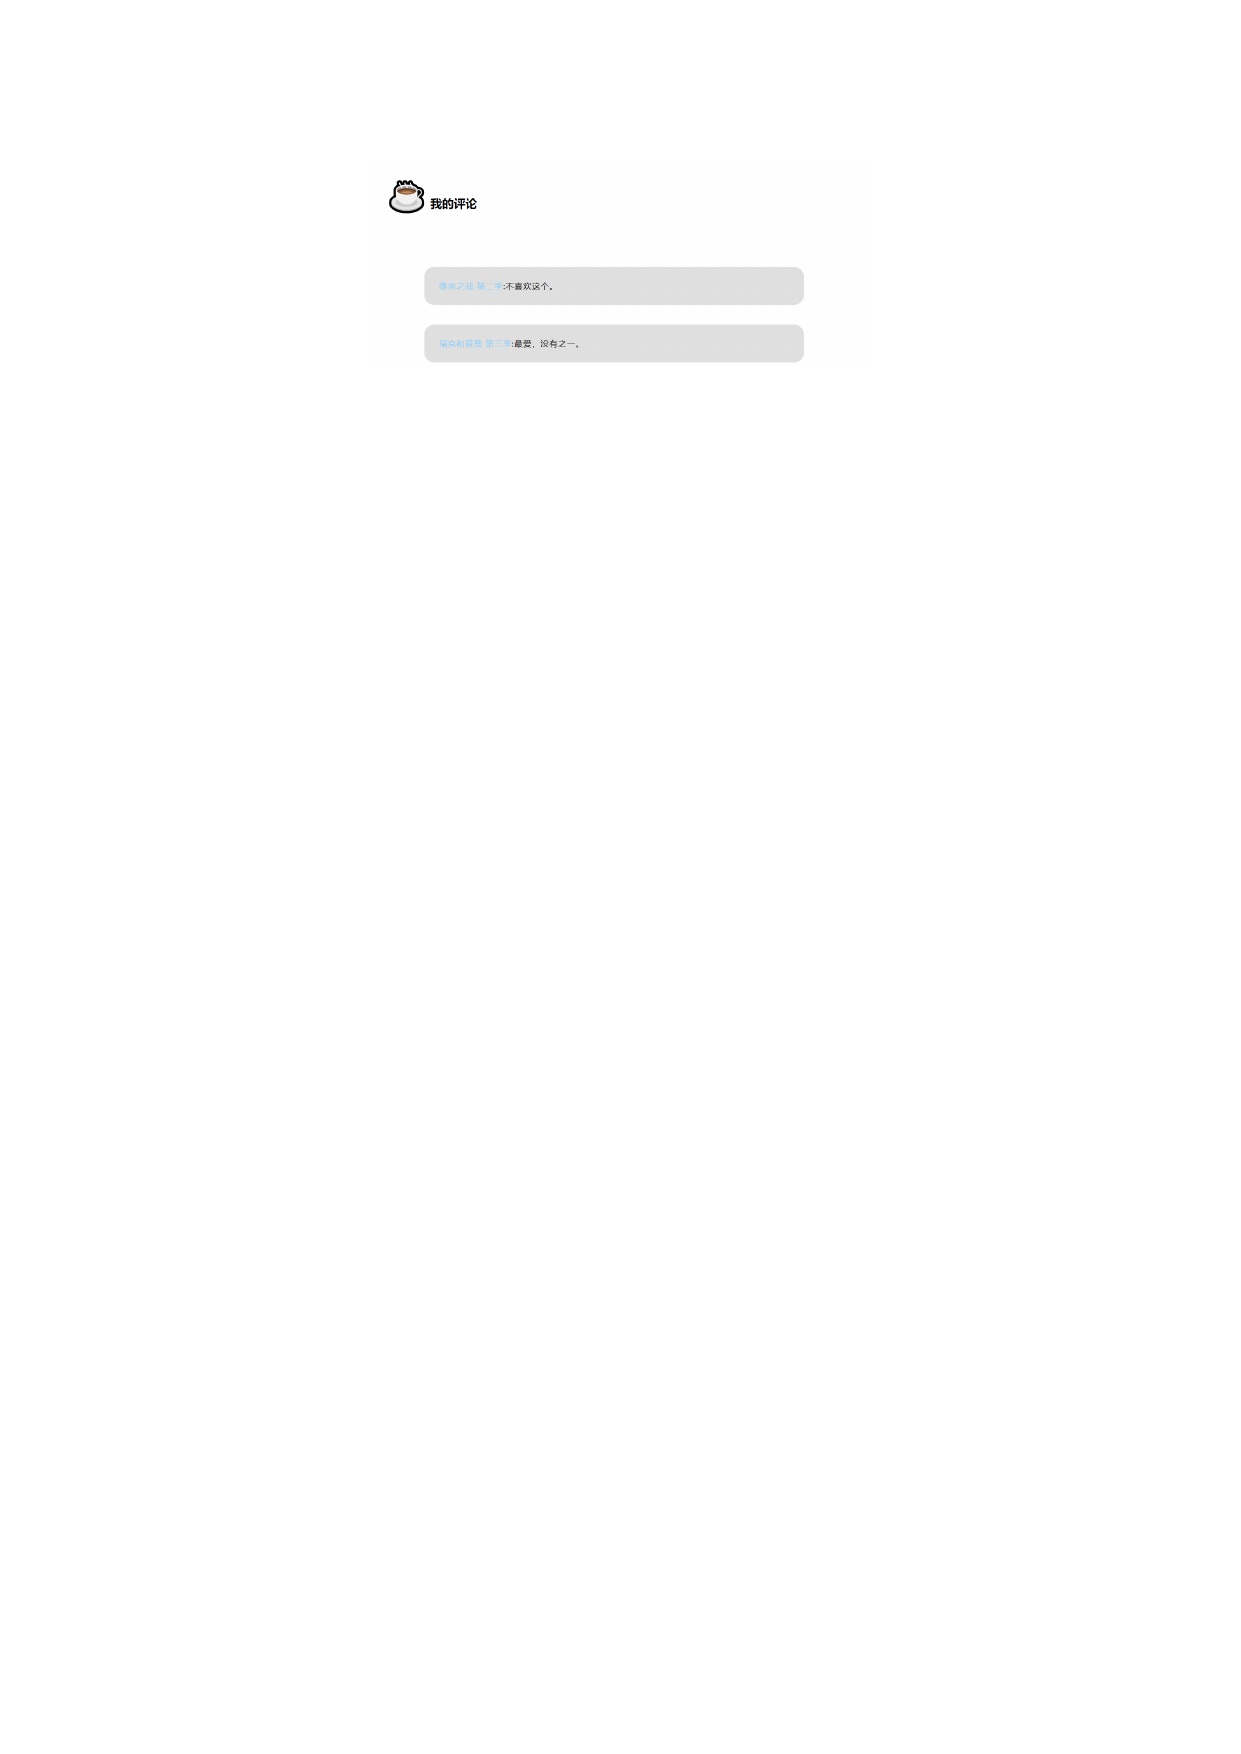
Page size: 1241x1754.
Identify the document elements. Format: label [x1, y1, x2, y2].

picture [367, 162, 873, 365]
